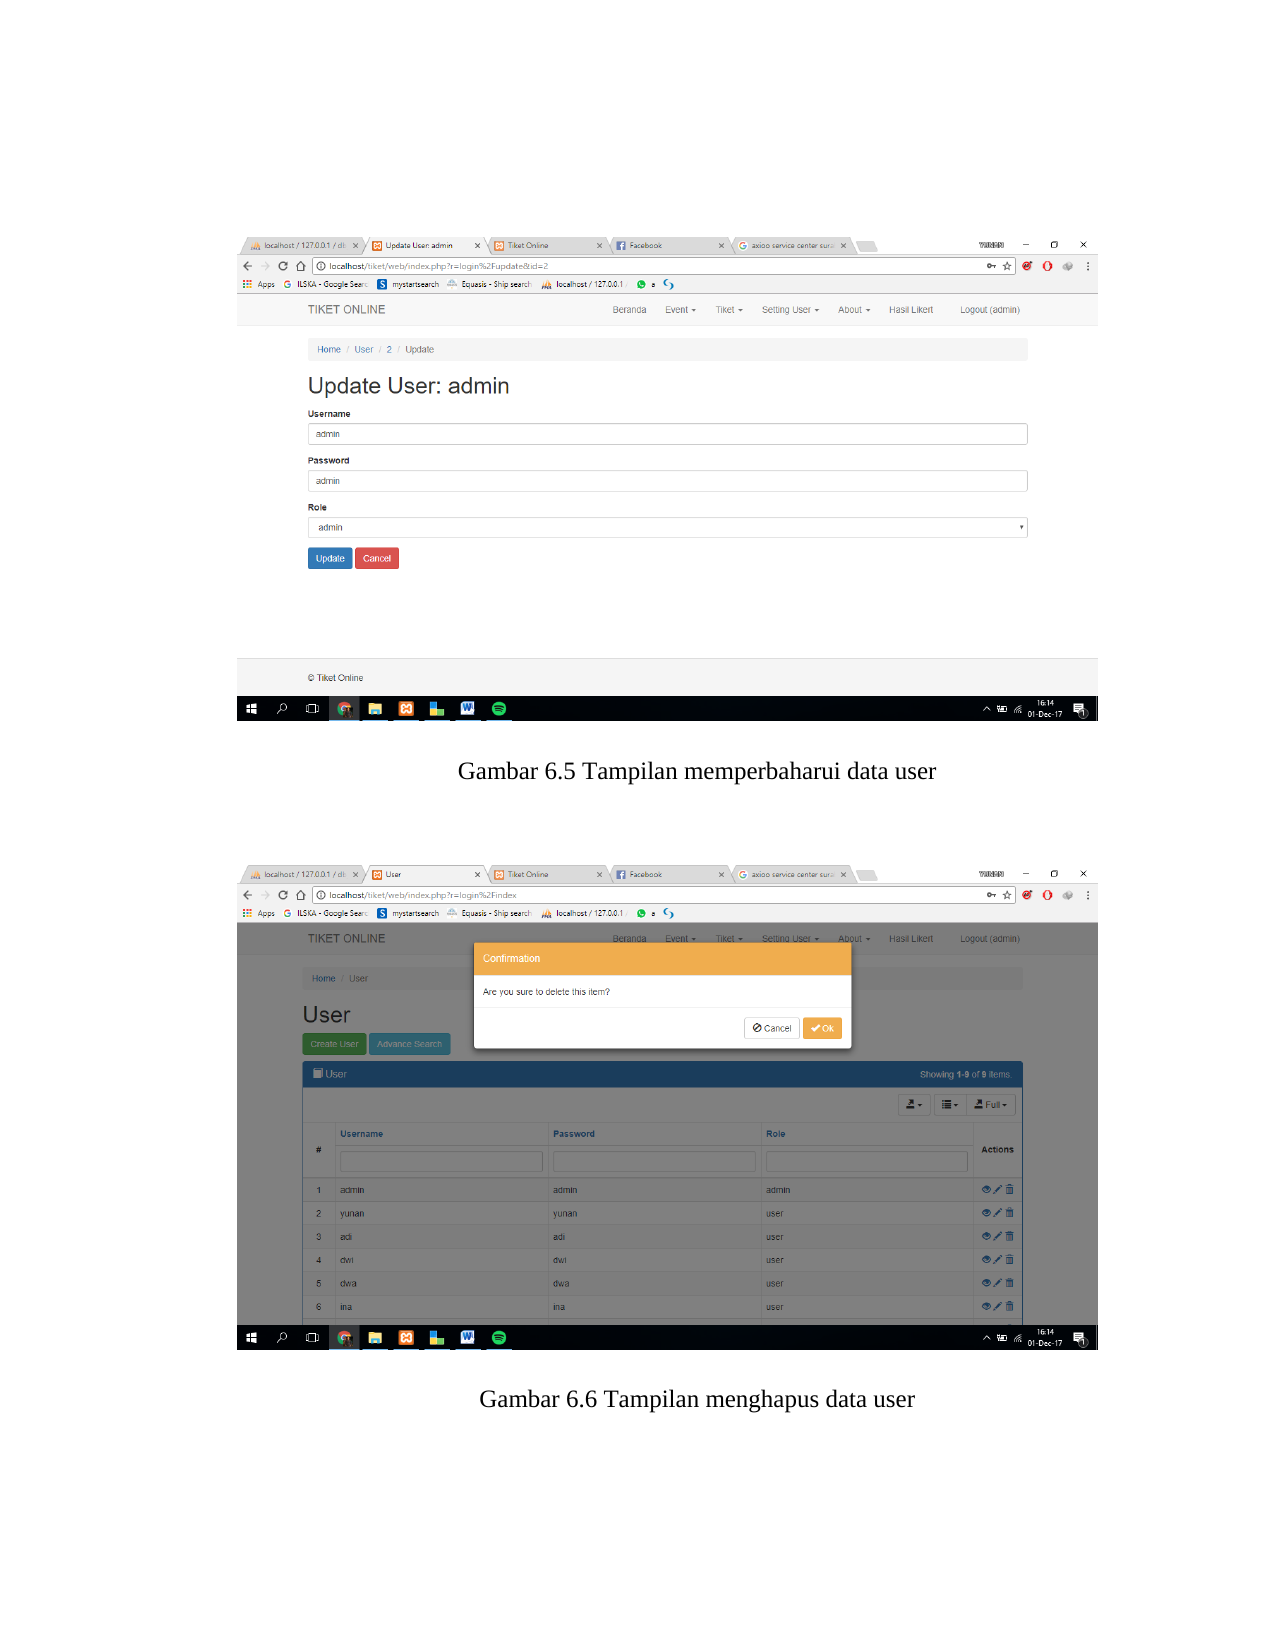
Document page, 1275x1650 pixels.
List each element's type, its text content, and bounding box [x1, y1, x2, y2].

text Gambar 6.6 Tampilan menghapus data user [237, 1384, 1098, 1413]
picture [237, 865, 1098, 1350]
text Gambar 6.5 Tampilan memperbaharui data user [237, 756, 1098, 784]
picture [237, 237, 1098, 721]
